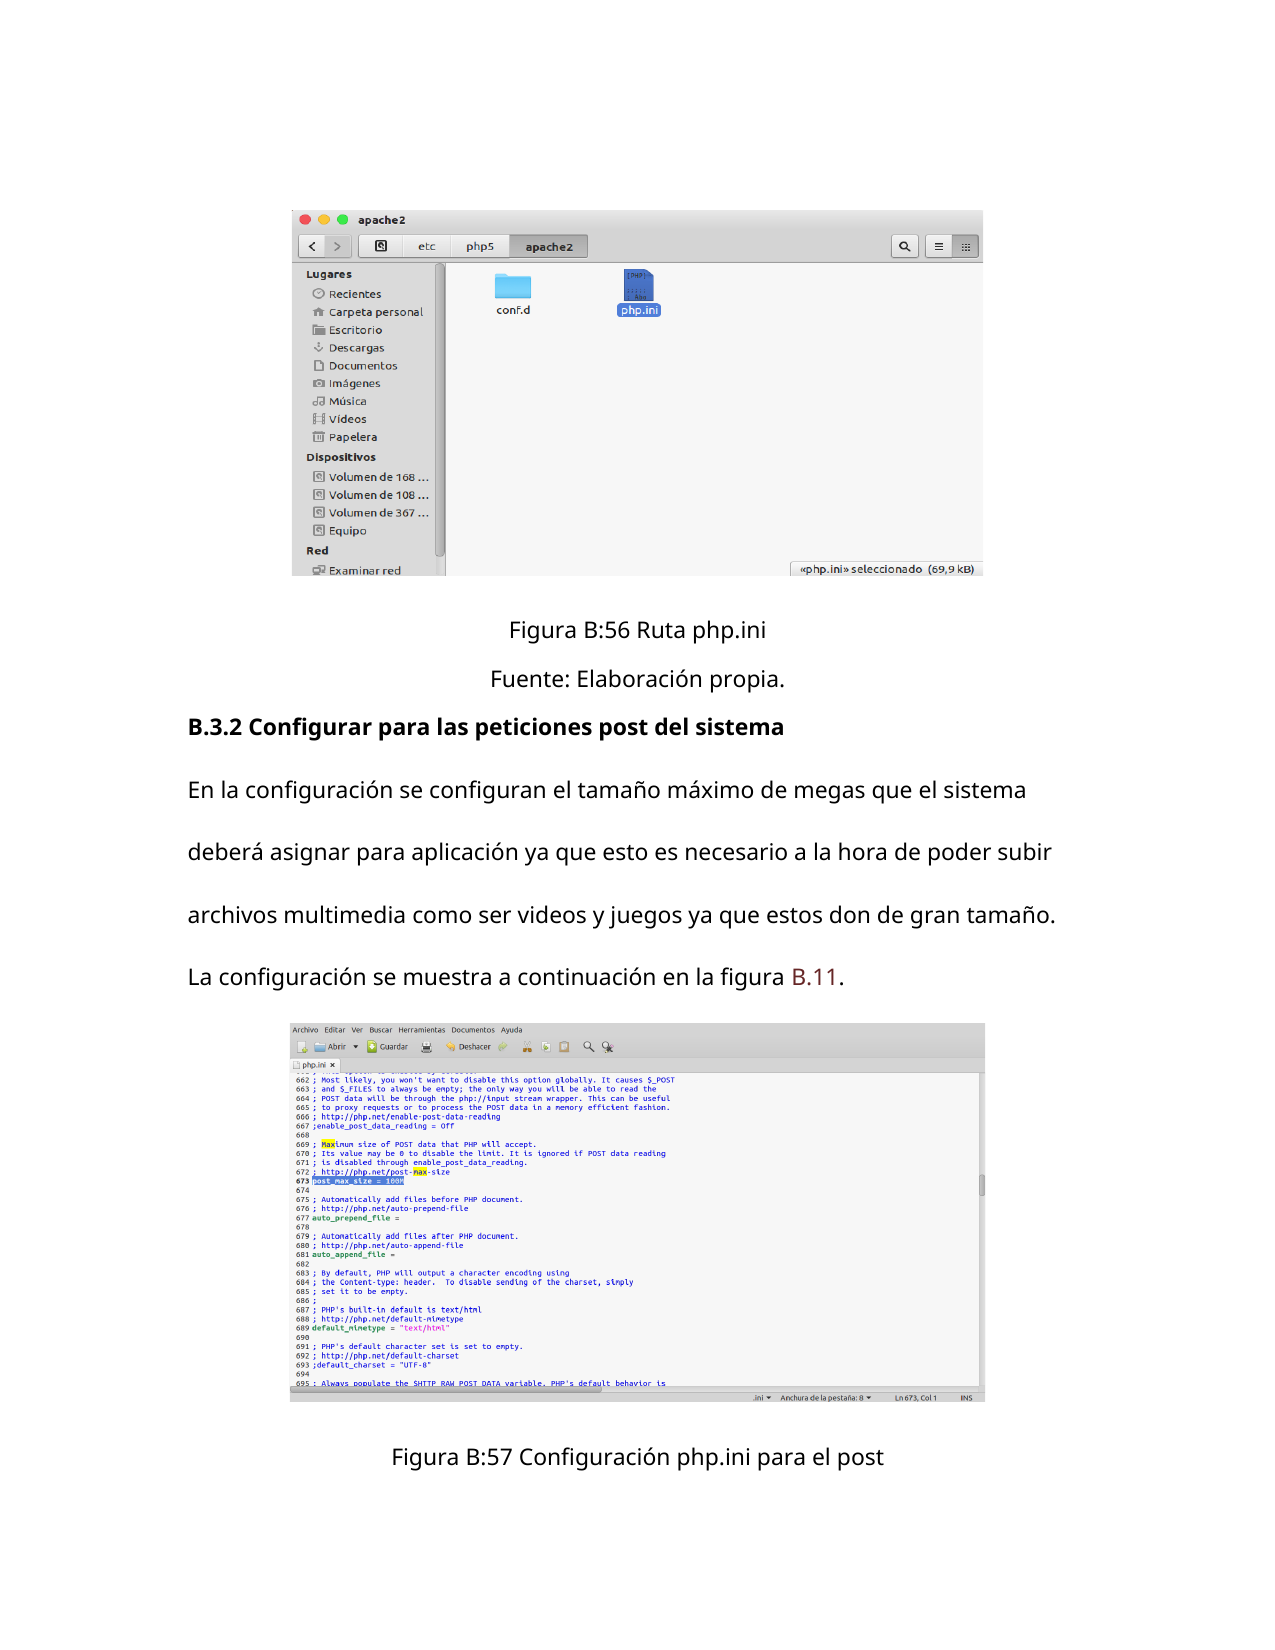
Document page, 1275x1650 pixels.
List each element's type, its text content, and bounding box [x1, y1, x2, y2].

subtitle B.3.2 Configurar para las peticiones post del sistema [187, 711, 1087, 743]
text En la configuración se configuran el tamaño máximo de megas que el sistema deberá asignar para aplicación ya que esto es necesario a la hora de poder subir archivos multimedia como ser videos y juegos ya que estos don de gran tamaño. [187, 774, 1087, 930]
text La configuración se muestra a continuación en la figura B.11. [187, 961, 1087, 993]
text Fuente: Elaboración propia. [187, 663, 1087, 694]
